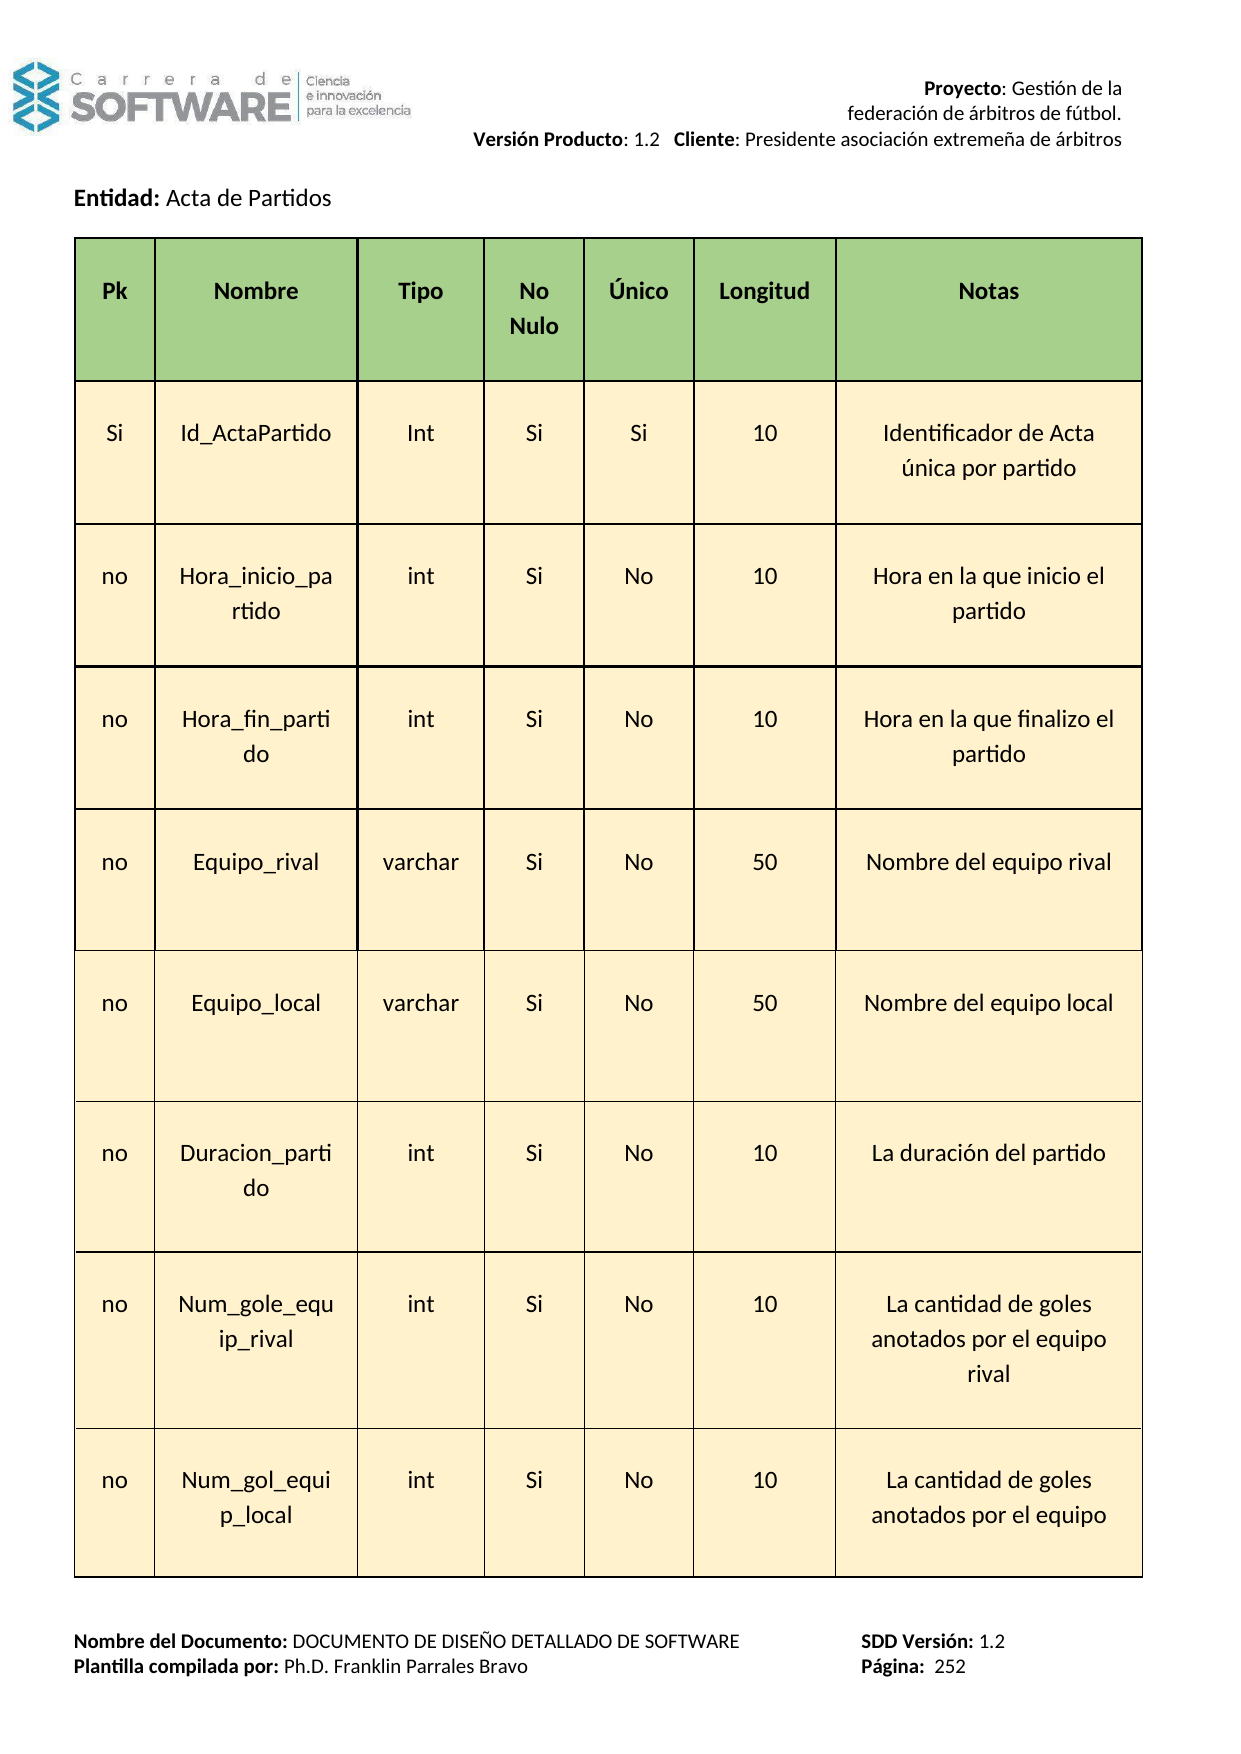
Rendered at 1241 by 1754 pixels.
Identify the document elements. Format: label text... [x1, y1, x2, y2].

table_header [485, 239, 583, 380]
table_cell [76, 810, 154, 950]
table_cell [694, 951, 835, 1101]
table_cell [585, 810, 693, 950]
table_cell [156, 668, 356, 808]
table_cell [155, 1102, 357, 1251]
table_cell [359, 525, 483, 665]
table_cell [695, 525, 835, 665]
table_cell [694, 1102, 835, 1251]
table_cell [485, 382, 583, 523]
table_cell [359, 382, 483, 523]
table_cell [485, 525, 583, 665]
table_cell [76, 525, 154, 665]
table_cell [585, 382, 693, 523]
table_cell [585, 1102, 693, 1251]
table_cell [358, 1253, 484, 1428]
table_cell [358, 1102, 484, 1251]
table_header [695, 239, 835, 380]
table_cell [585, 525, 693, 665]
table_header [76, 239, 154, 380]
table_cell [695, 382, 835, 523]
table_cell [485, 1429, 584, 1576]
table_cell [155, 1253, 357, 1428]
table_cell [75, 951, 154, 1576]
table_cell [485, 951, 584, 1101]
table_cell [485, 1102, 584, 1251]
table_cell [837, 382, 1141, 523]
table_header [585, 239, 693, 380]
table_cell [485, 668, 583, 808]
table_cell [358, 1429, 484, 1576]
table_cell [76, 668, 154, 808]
text Entidad: Acta de Partidos [74, 182, 1122, 212]
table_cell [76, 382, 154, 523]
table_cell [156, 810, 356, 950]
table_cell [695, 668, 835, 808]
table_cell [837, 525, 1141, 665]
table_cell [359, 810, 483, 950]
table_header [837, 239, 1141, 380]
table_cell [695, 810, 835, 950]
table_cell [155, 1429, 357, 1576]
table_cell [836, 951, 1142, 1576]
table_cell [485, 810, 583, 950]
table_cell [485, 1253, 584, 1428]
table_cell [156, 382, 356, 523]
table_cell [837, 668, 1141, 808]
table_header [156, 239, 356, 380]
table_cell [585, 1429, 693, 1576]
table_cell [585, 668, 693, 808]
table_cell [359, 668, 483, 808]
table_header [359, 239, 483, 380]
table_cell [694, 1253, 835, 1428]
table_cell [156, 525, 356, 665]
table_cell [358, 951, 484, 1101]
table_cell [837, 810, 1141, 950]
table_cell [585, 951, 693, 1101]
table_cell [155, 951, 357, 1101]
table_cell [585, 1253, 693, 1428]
picture [2, 46, 417, 154]
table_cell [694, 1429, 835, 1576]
